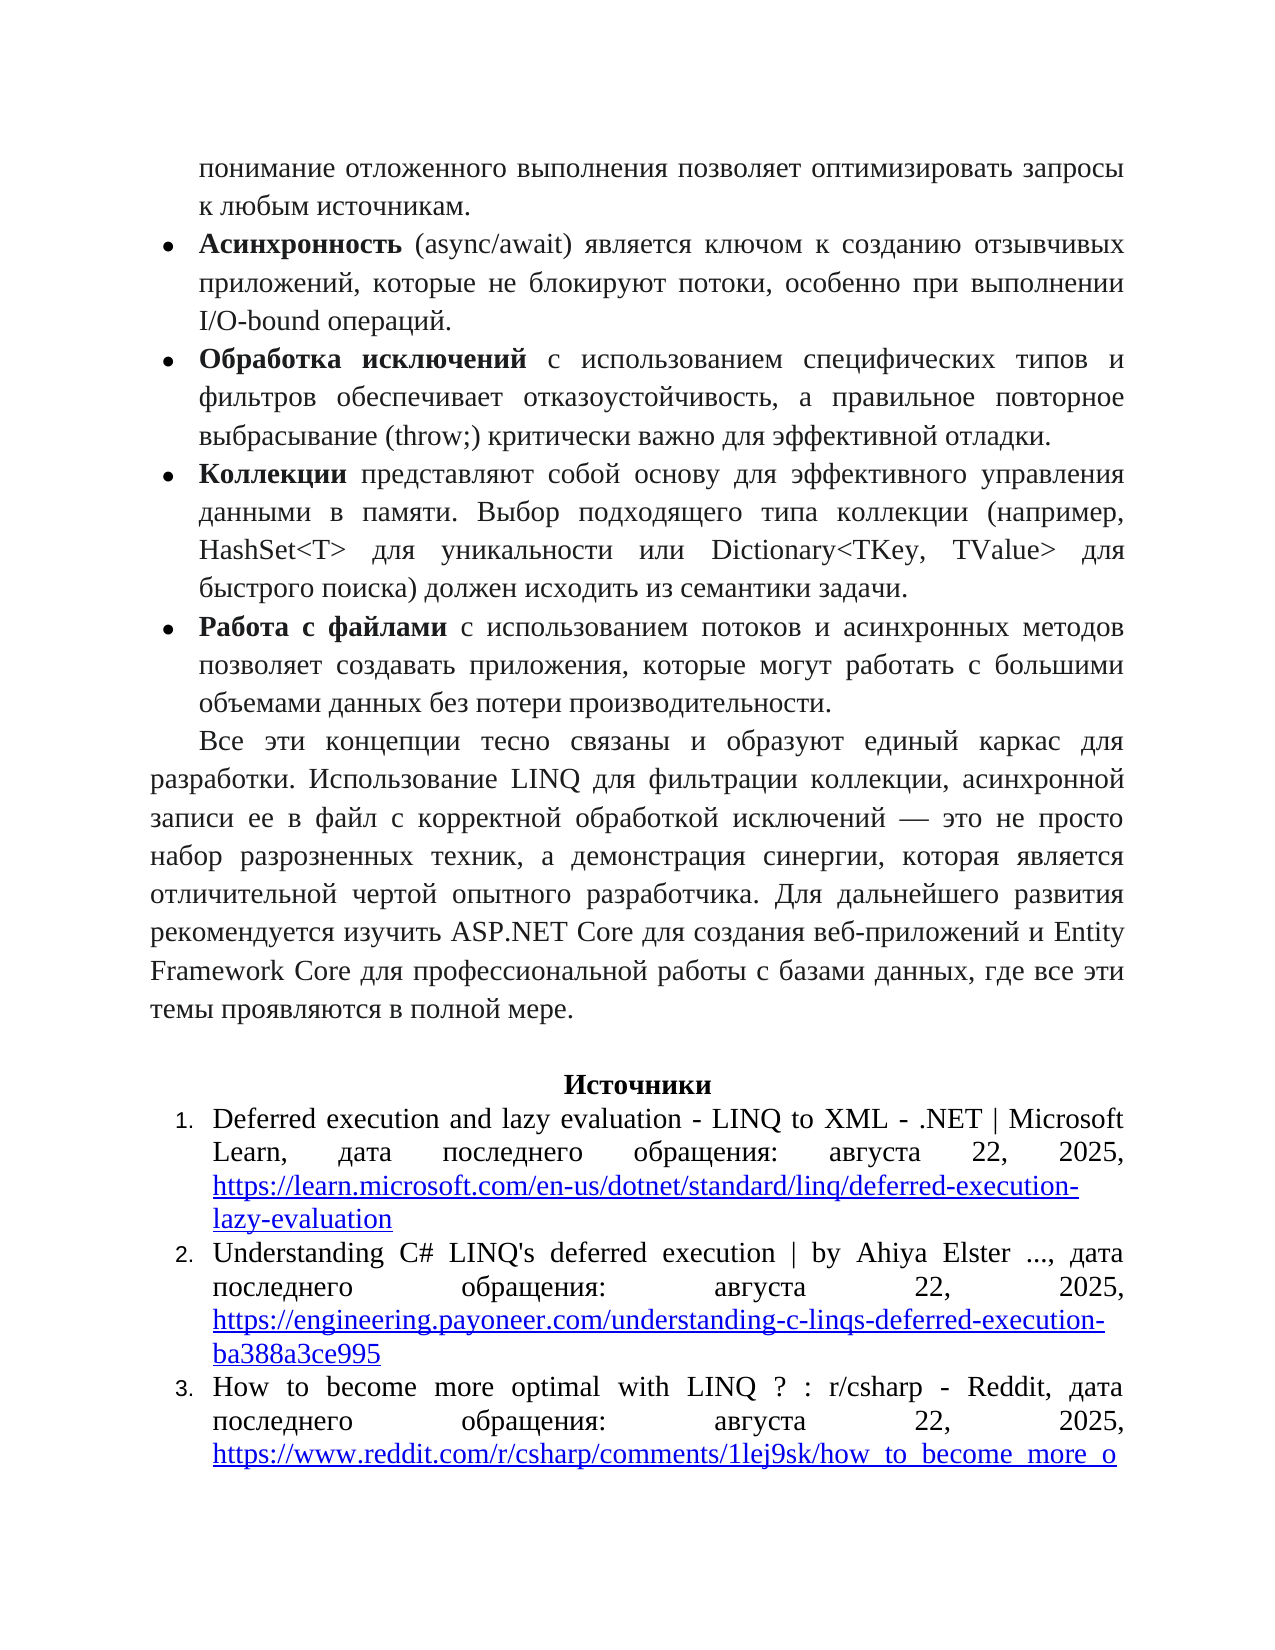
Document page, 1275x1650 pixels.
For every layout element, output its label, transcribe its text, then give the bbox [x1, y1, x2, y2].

list Работа с файлами с использованием потоков и асинхронных методов позволяет создавать приложения, которые могут работать с большими объемами данных без потери производительности. [161, 609, 1125, 719]
list Understanding C# LINQ's deferred execution | by Ahiya Elster ..., дата последнего обращения: августа 22, 2025, https://engineering.payoneer.com/understanding-c-linqs-deferred-execution-ba388a3ce995 [175, 1235, 1125, 1369]
list Обработка исключений с использованием специфических типов и фильтров обеспечивает отказоустойчивость, а правильное повторное выбрасывание (throw;) критически важно для эффективной отладки. [161, 341, 1125, 451]
list Асинхронность (async/await) является ключом к созданию отзывчивых приложений, которые не блокируют потоки, особенно при выполнении I/O-bound операций. [161, 226, 1125, 336]
list Deferred execution and lazy evaluation - LINQ to XML - .NET | Microsoft Learn, дата последнего обращения: августа 22, 2025, https://learn.microsoft.com/en-us/dotnet/standard/linq/deferred-execution-lazy-evaluation [175, 1101, 1125, 1235]
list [161, 150, 1125, 222]
text Все эти концепции тесно связаны и образуют единый каркас для разработки. Использование LINQ для фильтрации коллекции, асинхронной записи ее в файл с корректной обработкой исключений — это не просто набор разрозненных техник, а демонстрация синергии, которая является отличительной чертой опытного разработчика. Для дальнейшего развития рекомендуется изучить ASP.NET Core для создания веб-приложений и Entity Framework Core для профессиональной работы с базами данных, где все эти темы проявляются в полной мере. [150, 723, 1125, 1024]
subtitle Источники [150, 1067, 1125, 1101]
list Коллекции представляют собой основу для эффективного управления данными в памяти. Выбор подходящего типа коллекции (например, HashSet<T> для уникальности или Dictionary<TKey, TValue> для быстрого поиска) должен исходить из семантики задачи. [161, 456, 1125, 604]
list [175, 1369, 1125, 1470]
